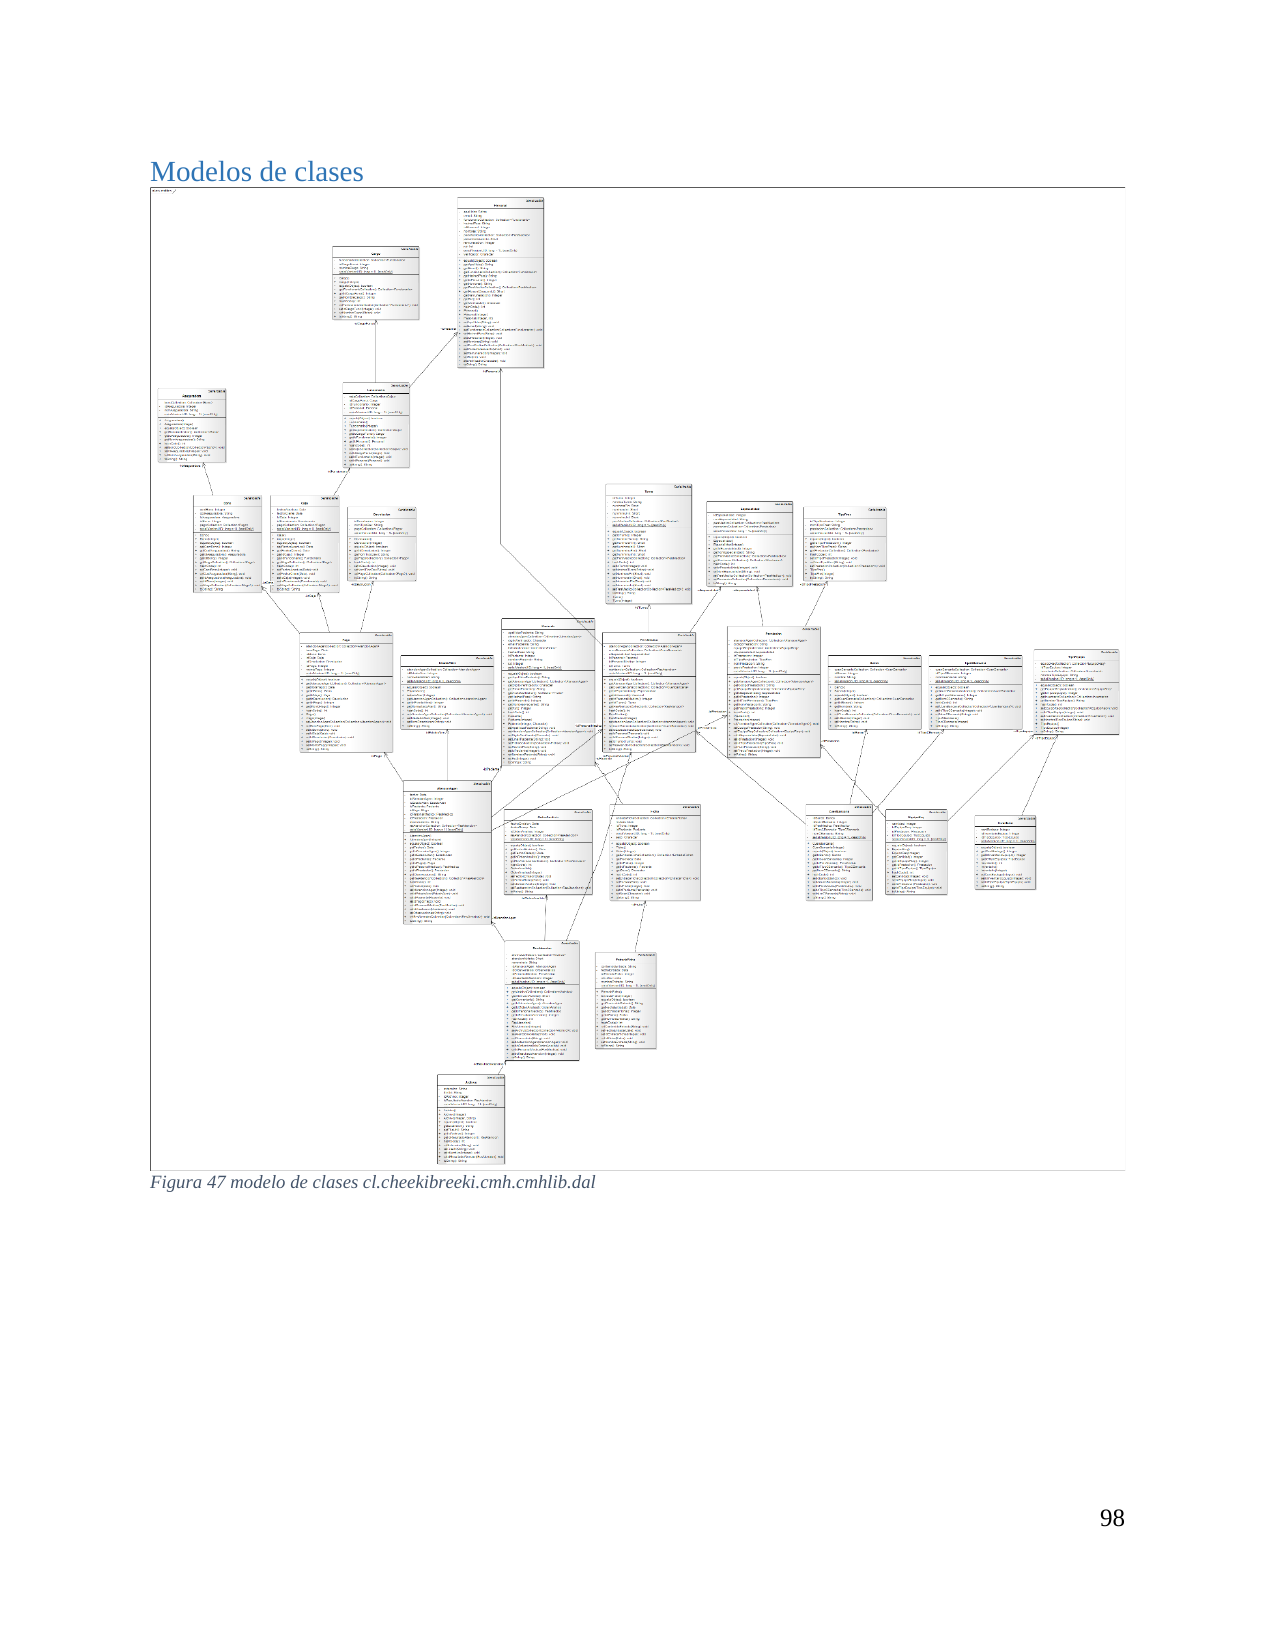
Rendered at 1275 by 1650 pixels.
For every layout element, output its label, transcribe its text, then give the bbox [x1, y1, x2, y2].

picture [150, 187, 1125, 1171]
subtitle Modelos de clases [150, 154, 1125, 187]
text Figura 47 modelo de clases cl.cheekibreeki.cmh.cmhlib.dal [150, 1171, 1125, 1192]
